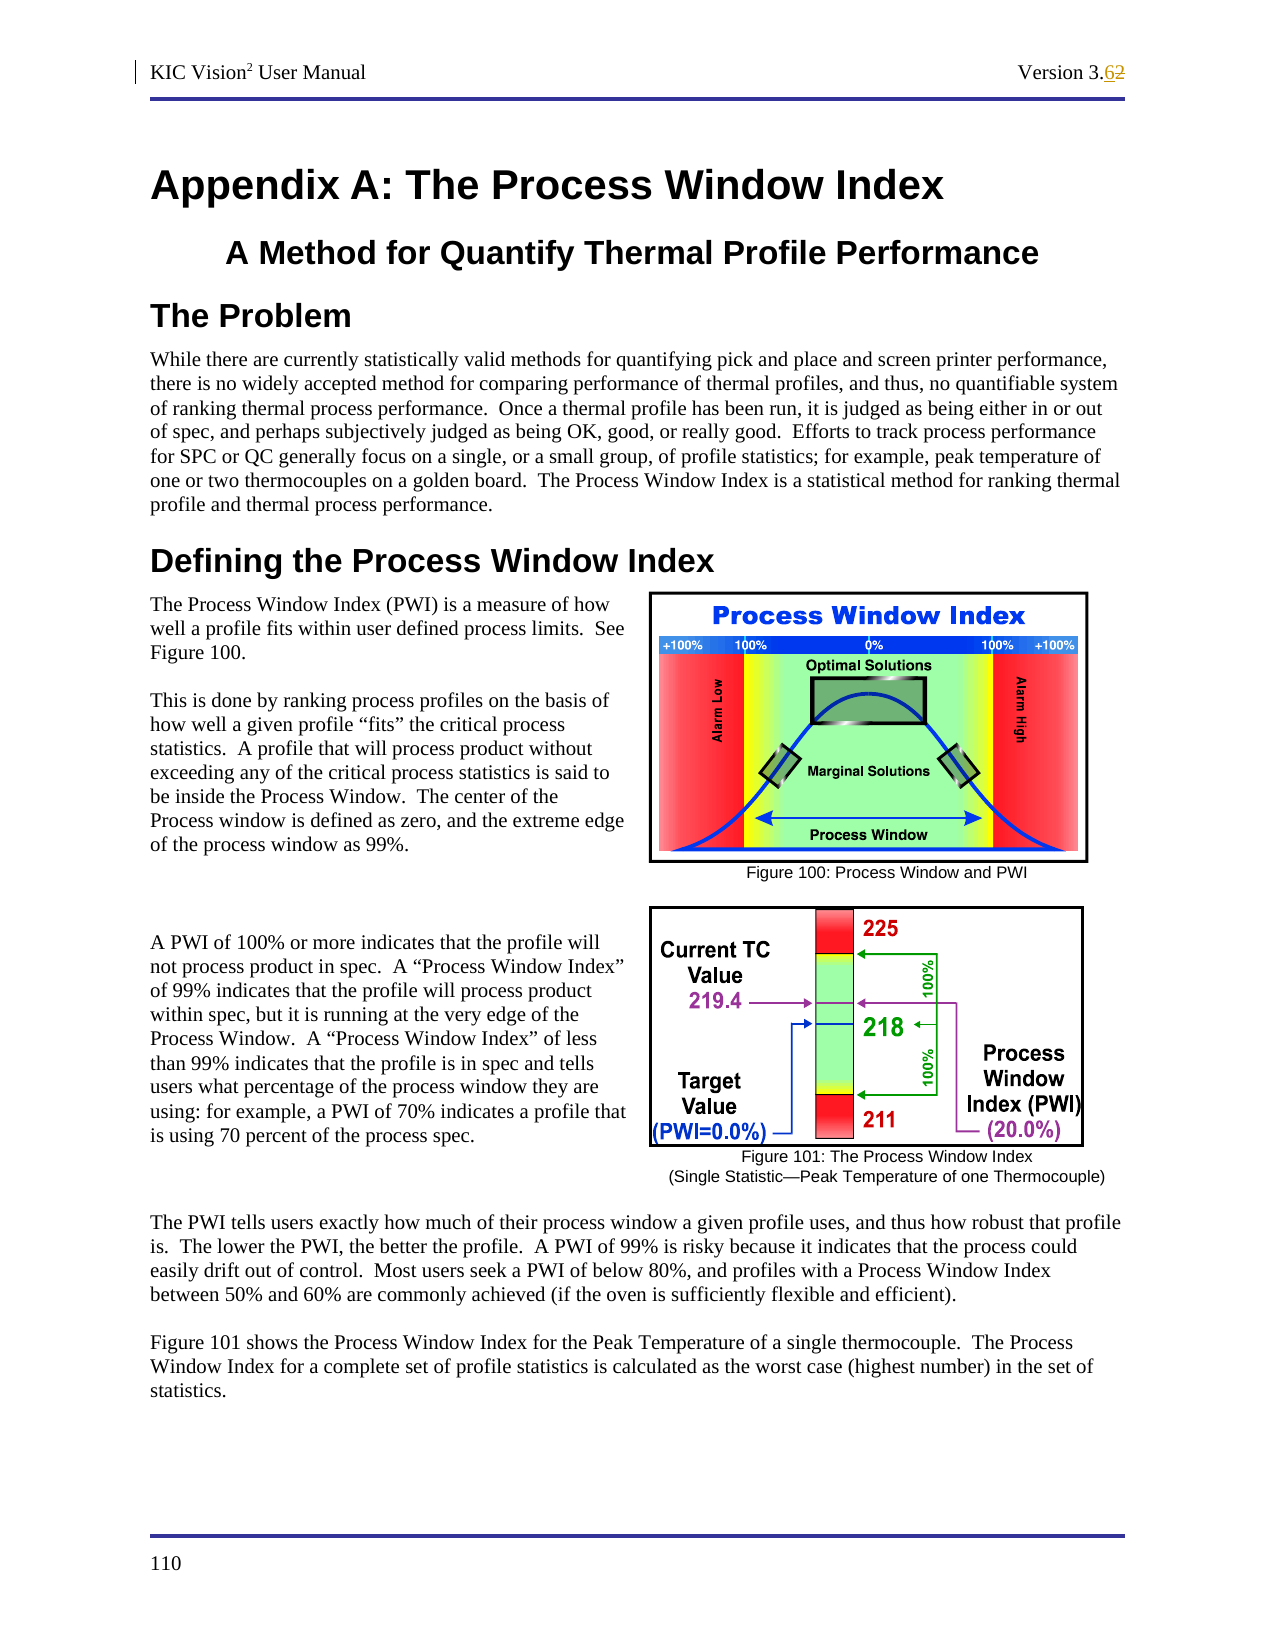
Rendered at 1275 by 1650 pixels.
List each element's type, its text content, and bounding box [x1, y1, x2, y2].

subtitle The Problem [150, 296, 1125, 335]
subtitle Appendix A: The Process Window Index [150, 160, 1125, 208]
subtitle Defining the Process Window Index [150, 541, 1125, 579]
text A Method for Quantify Thermal Profile Performance [150, 233, 1125, 271]
text The PWI tells users exactly how much of their process window a given profile uses, and thus how robust that profile is. The lower the PWI, the better the profile. A PWI of 99% is risky because it indicates that the process could easily drift out of control. Most users seek a PWI of below 80%, and profiles with a Process Window Index between 50% and 60% are commonly achieved (if the oven is sufficiently flexible and efficient). [150, 1209, 1125, 1306]
table_header The Process Window Index (PWI) is a measure of how well a profile fits within user defined process limits. See . This is done by ranking process profiles on the basis of how well a given profile “fits” the critical process statistics. A profile that will process product without exceeding any of the critical process statistics is said to be inside the Process Window. The center of the Process window is defined as zero, and the extreme edge of the process window as 99%. [139, 592, 637, 906]
text While there are currently statistically valid methods for quantifying pick and place and screen printer performance, there is no widely accepted method for comparing performance of thermal profiles, and thus, no quantifiable system of ranking thermal process performance. Once a thermal profile has been run, it is judged as being either in or out of spec, and perhaps subjectively judged as being OK, good, or really good. Efforts to track process performance for SPC or QC generally focus on a single, or a small group, of profile statistics; for example, peak temperature of one or two thermocouples on a golden board. The Process Window Index is a statistical method for ranking thermal profile and thermal process performance. [150, 347, 1125, 516]
table_cell A PWI of 100% or more indicates that the profile will not process product in spec. A “Process Window Index” of 99% indicates that the profile will process product within spec, but it is running at the very edge of the Process Window. A “Process Window Index” of less than 99% indicates that the profile is in spec and tells users what percentage of the process window they are using: for example, a PWI of 70% indicates a profile that is using 70 percent of the process spec. [139, 906, 637, 1186]
